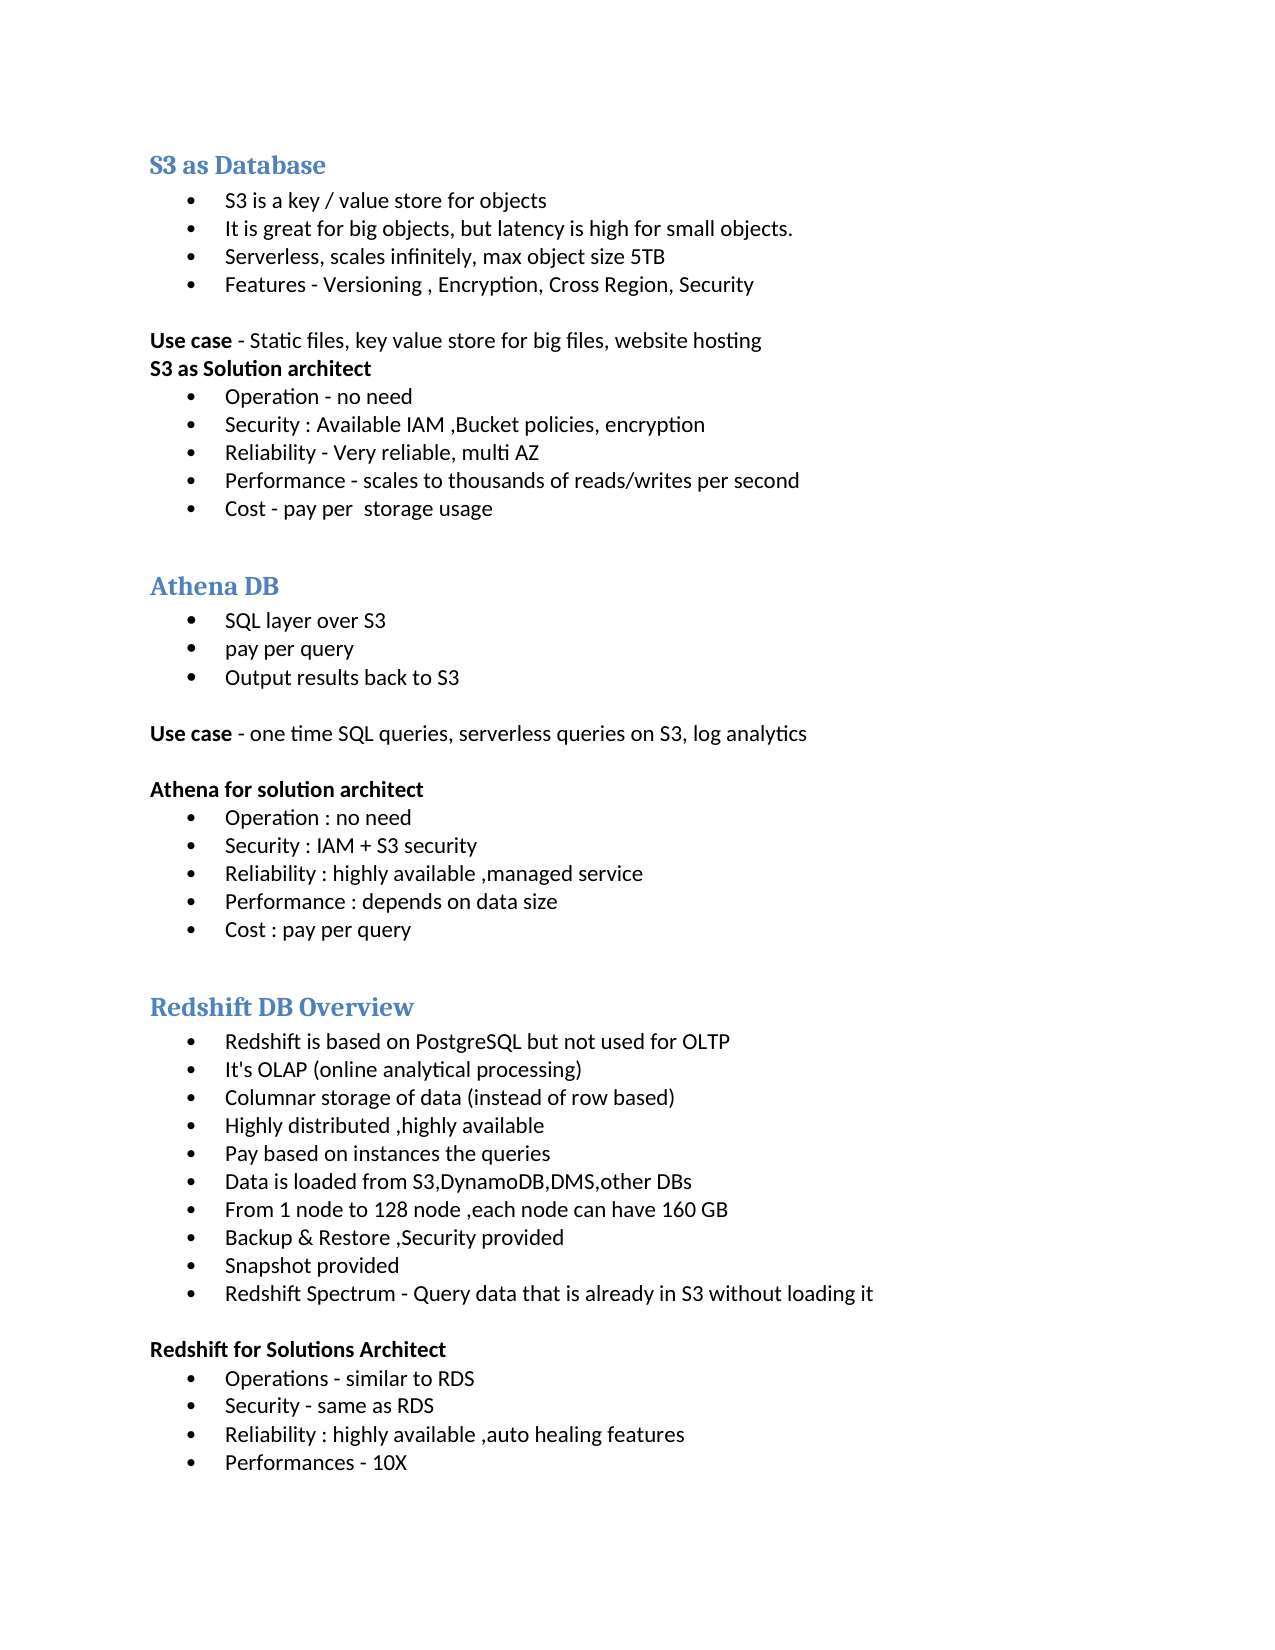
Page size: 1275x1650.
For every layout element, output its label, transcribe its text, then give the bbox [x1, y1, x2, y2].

list Reliability : highly available ,auto healing features [187, 1420, 1125, 1448]
text Athena for solution architect [150, 775, 1125, 803]
list Highly distributed ,highly available [187, 1111, 1125, 1139]
list It's OLAP (online analytical processing) [187, 1055, 1125, 1083]
list From 1 node to 128 node ,each node can have 160 GB [187, 1196, 1125, 1223]
list Cost - pay per storage usage [187, 494, 1125, 522]
list Serverless, scales infinitely, max object size 5TB [187, 242, 1125, 270]
list Performance : depends on data size [187, 887, 1125, 915]
list Operation - no need [187, 382, 1125, 410]
list pay per query [187, 634, 1125, 663]
list Redshift is based on PostgreSQL but not used for OLTP [187, 1027, 1125, 1055]
list Cost : pay per query [187, 915, 1125, 943]
list SQL layer over S3 [187, 607, 1125, 634]
list Reliability : highly available ,managed service [187, 859, 1125, 887]
subtitle Athena DB [150, 571, 1125, 602]
list Security - same as RDS [187, 1392, 1125, 1420]
list Reliability - Very reliable, multi AZ [187, 438, 1125, 466]
list Output results back to S3 [187, 663, 1125, 691]
text Use case - Static files, key value store for big files, website hosting [150, 326, 1125, 354]
text Redshift for Solutions Architect [150, 1336, 1125, 1364]
list Security : Available IAM ,Bucket policies, encryption [187, 410, 1125, 438]
list Security : IAM + S3 security [187, 831, 1125, 859]
text S3 as Solution architect [150, 354, 1125, 382]
list It is great for big objects, but latency is high for small objects. [187, 214, 1125, 242]
list Redshift Spectrum - Query data that is already in S3 without loading it [187, 1279, 1125, 1308]
subtitle Redshift DB Overview [150, 992, 1125, 1023]
list Data is loaded from S3,DynamoDB,DMS,other DBs [187, 1167, 1125, 1196]
list Features - Versioning , Encryption, Cross Region, Security [187, 270, 1125, 298]
list Pay based on instances the queries [187, 1139, 1125, 1167]
list S3 is a key / value store for objects [187, 186, 1125, 214]
list Operation : no need [187, 803, 1125, 831]
text Use case - one time SQL queries, serverless queries on S3, log analytics [150, 719, 1125, 747]
list Operations - similar to RDS [187, 1364, 1125, 1392]
list Snapshot provided [187, 1252, 1125, 1279]
list Backup & Restore ,Security provided [187, 1223, 1125, 1252]
subtitle S3 as Database [150, 150, 1125, 181]
list Performances - 10X [187, 1448, 1125, 1476]
list Performance - scales to thousands of reads/writes per second [187, 466, 1125, 494]
list Columnar storage of data (instead of row based) [187, 1083, 1125, 1111]
